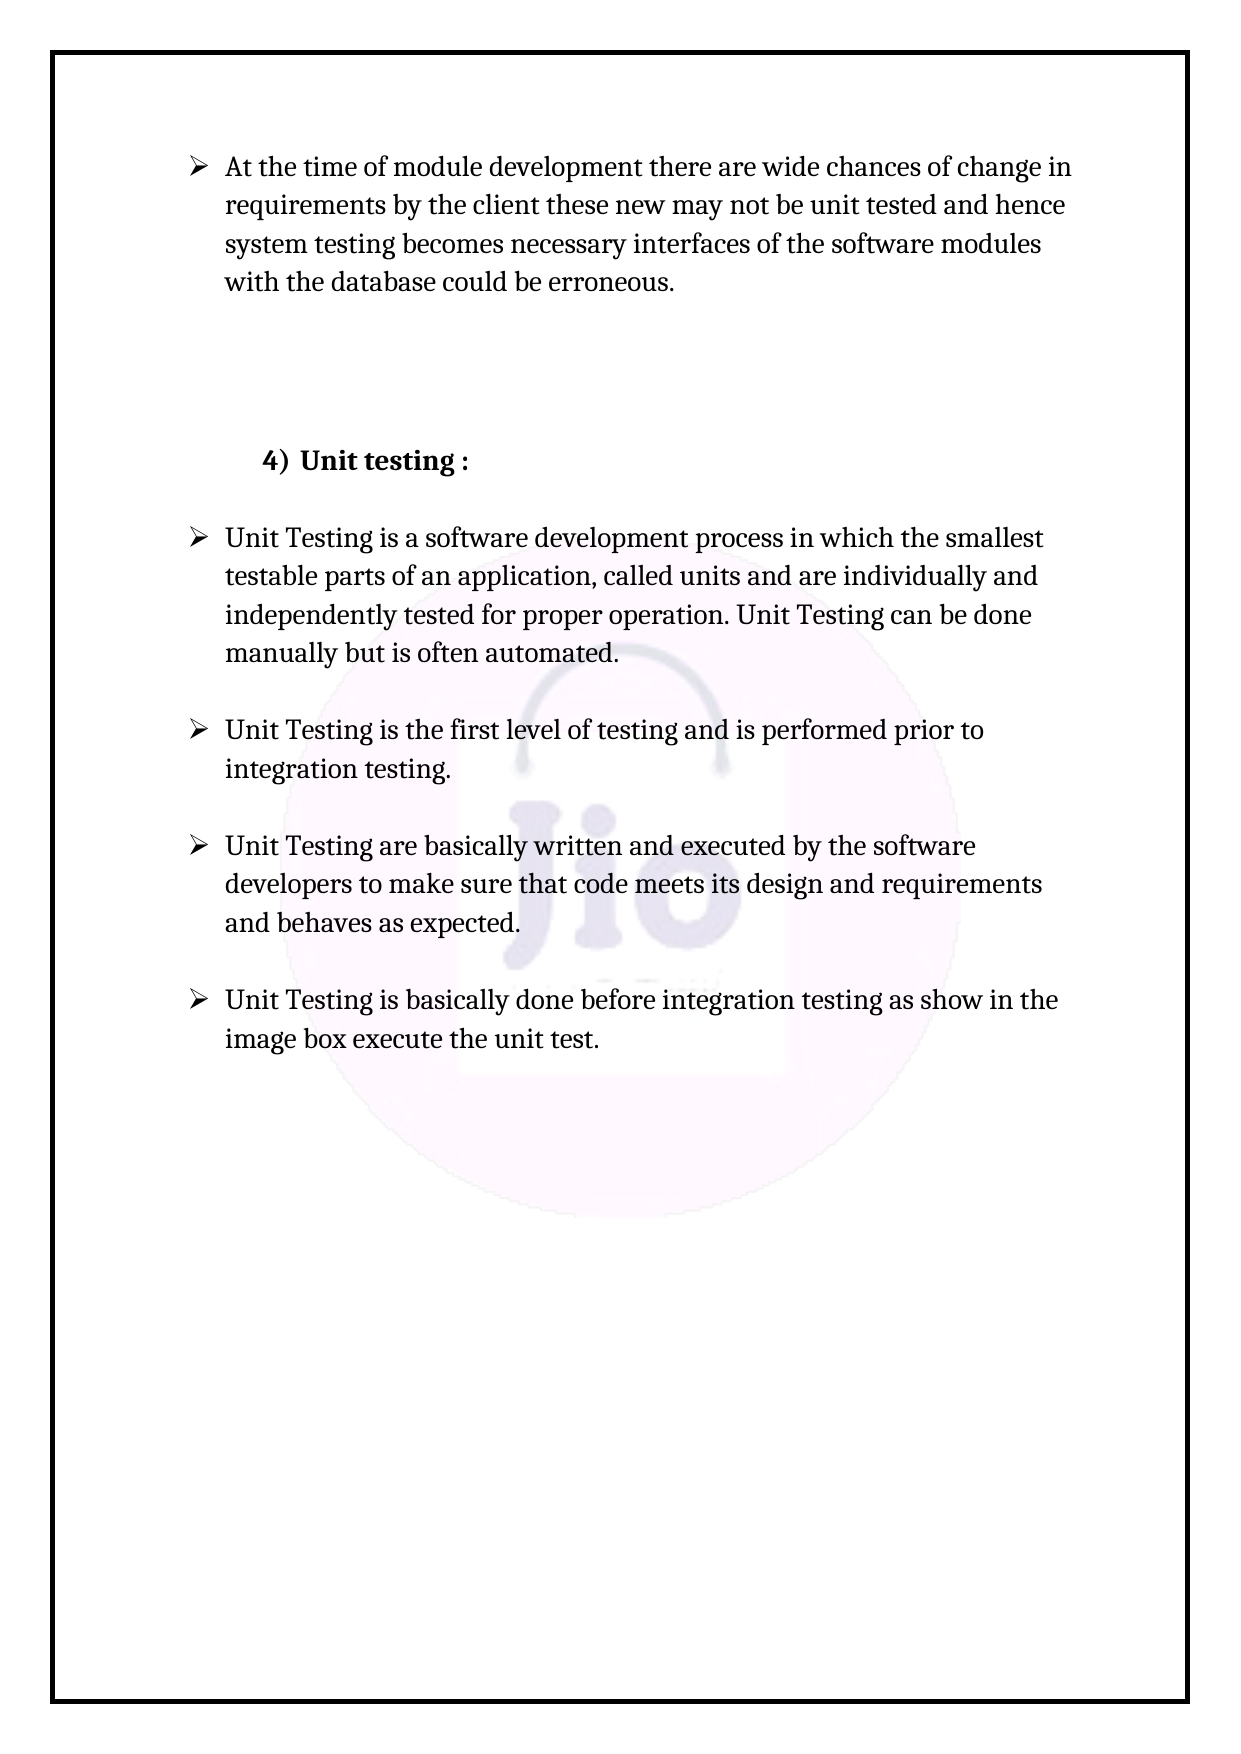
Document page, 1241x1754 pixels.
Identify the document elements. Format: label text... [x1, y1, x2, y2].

list Unit Testing is the first level of testing and is performed prior to integration testing. [187, 713, 1090, 786]
list Unit Testing is a software development process in which the smallest testable parts of an application, called units and are individually and independently tested for proper operation. Unit Testing can be done manually but is often automated. [187, 521, 1090, 670]
list Unit Testing is basically done before integration testing as show in the image box execute the unit test. [187, 983, 1090, 1055]
list At the time of module development there are wide chances of change in requirements by the client these new may not be unit tested and hence system testing becomes necessary interfaces of the software modules with the database could be erroneous. [187, 150, 1090, 299]
list Unit Testing are basically written and executed by the software developers to make sure that code meets its design and requirements and behaves as expected. [187, 829, 1090, 940]
list Unit testing : [262, 444, 1090, 477]
